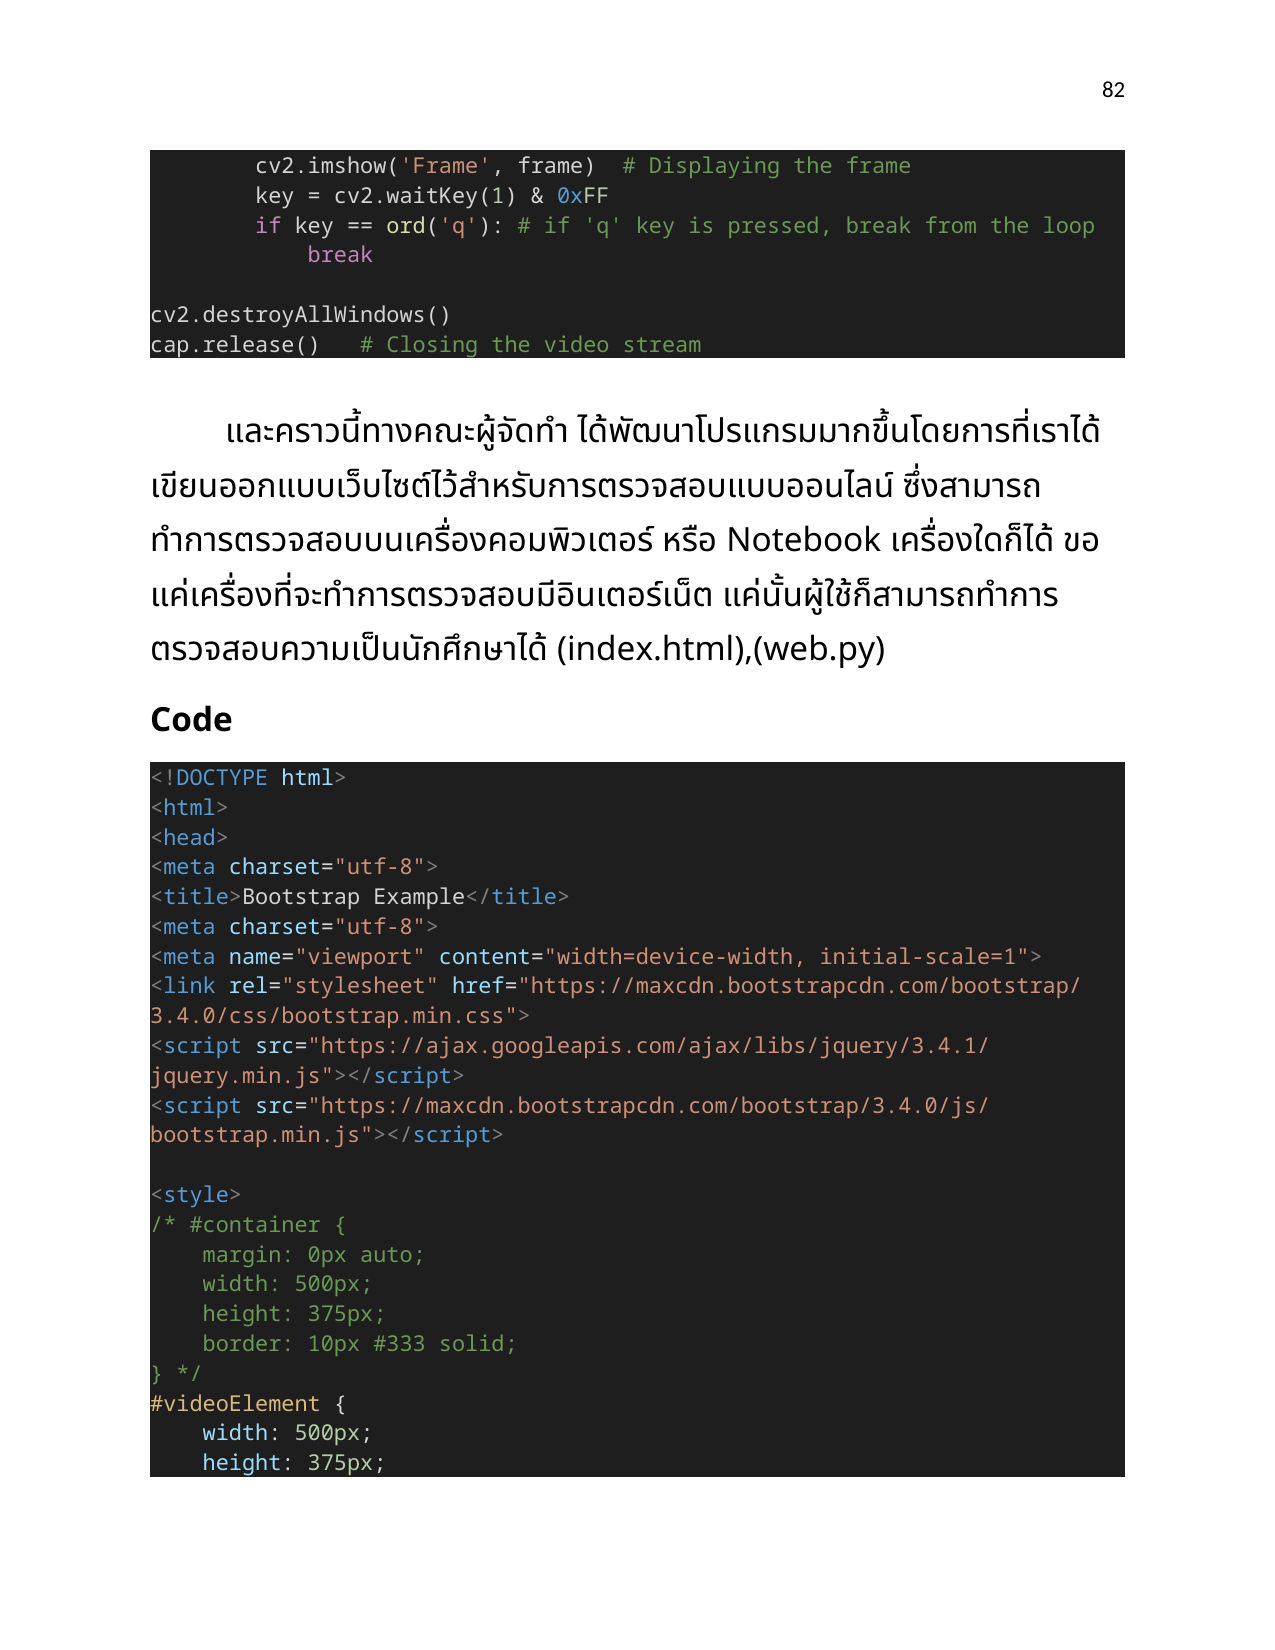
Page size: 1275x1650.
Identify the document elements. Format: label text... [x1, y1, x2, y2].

text cv2.destroyAllWindows() [150, 299, 1125, 329]
text width: 500px; [150, 1417, 1125, 1447]
text margin: 0px auto; [150, 1238, 1125, 1268]
text border: 10px #333 solid; [150, 1328, 1125, 1358]
text <script src="https://ajax.googleapis.com/ajax/libs/jquery/3.4.1/jquery.min.js"></script> [150, 1030, 1125, 1089]
text #videoElement { [150, 1387, 1125, 1417]
text key = cv2.waitKey(1) & 0xFF [150, 180, 1125, 209]
text } */ [150, 1358, 1125, 1387]
text <script src="https://maxcdn.bootstrapcdn.com/bootstrap/3.4.0/js/bootstrap.min.js"></script> [150, 1089, 1125, 1149]
text height: 375px; [150, 1298, 1125, 1328]
text <link rel="stylesheet" href="https://maxcdn.bootstrapcdn.com/bootstrap/3.4.0/css/bootstrap.min.css"> [150, 970, 1125, 1030]
text <meta charset="utf-8"> [150, 911, 1125, 941]
text และคราวนี้ทางคณะผู้จัดทำ ได้พัฒนาโปรแกรมมากขึ้นโดยการที่เราได้เขียนออกแบบเว็บไซต์ไว้สำหรับการตรวจสอบแบบออนไลน์ ซึ่งสามารถทำการตรวจสอบบนเครื่องคอมพิวเตอร์ หรือ Notebook เครื่องใดก็ได้ ขอแค่เครื่องที่จะทำการตรวจสอบมีอินเตอร์เน็ต แค่นั้นผู้ใช้ก็สามารถทำการตรวจสอบความเป็นนักศึกษาได้ (index.html),(web.py) [150, 407, 1125, 676]
text cv2.imshow('Frame', frame) # Displaying the frame [150, 150, 1125, 180]
text <head> [150, 821, 1125, 851]
text <!DOCTYPE html> [150, 762, 1125, 792]
text <html> [150, 792, 1125, 821]
text <meta charset="utf-8"> [150, 851, 1125, 881]
text <title>Bootstrap Example</title> [150, 881, 1125, 911]
text Code [150, 696, 1125, 742]
text height: 375px; [150, 1447, 1125, 1477]
text break [150, 239, 1125, 269]
text <style> [150, 1179, 1125, 1209]
text if key == ord('q'): # if 'q' key is pressed, break from the loop [150, 209, 1125, 239]
text /* #container { [150, 1209, 1125, 1238]
text <meta name="viewport" content="width=device-width, initial-scale=1"> [150, 941, 1125, 970]
text cap.release() # Closing the video stream [150, 329, 1125, 358]
text width: 500px; [150, 1268, 1125, 1298]
